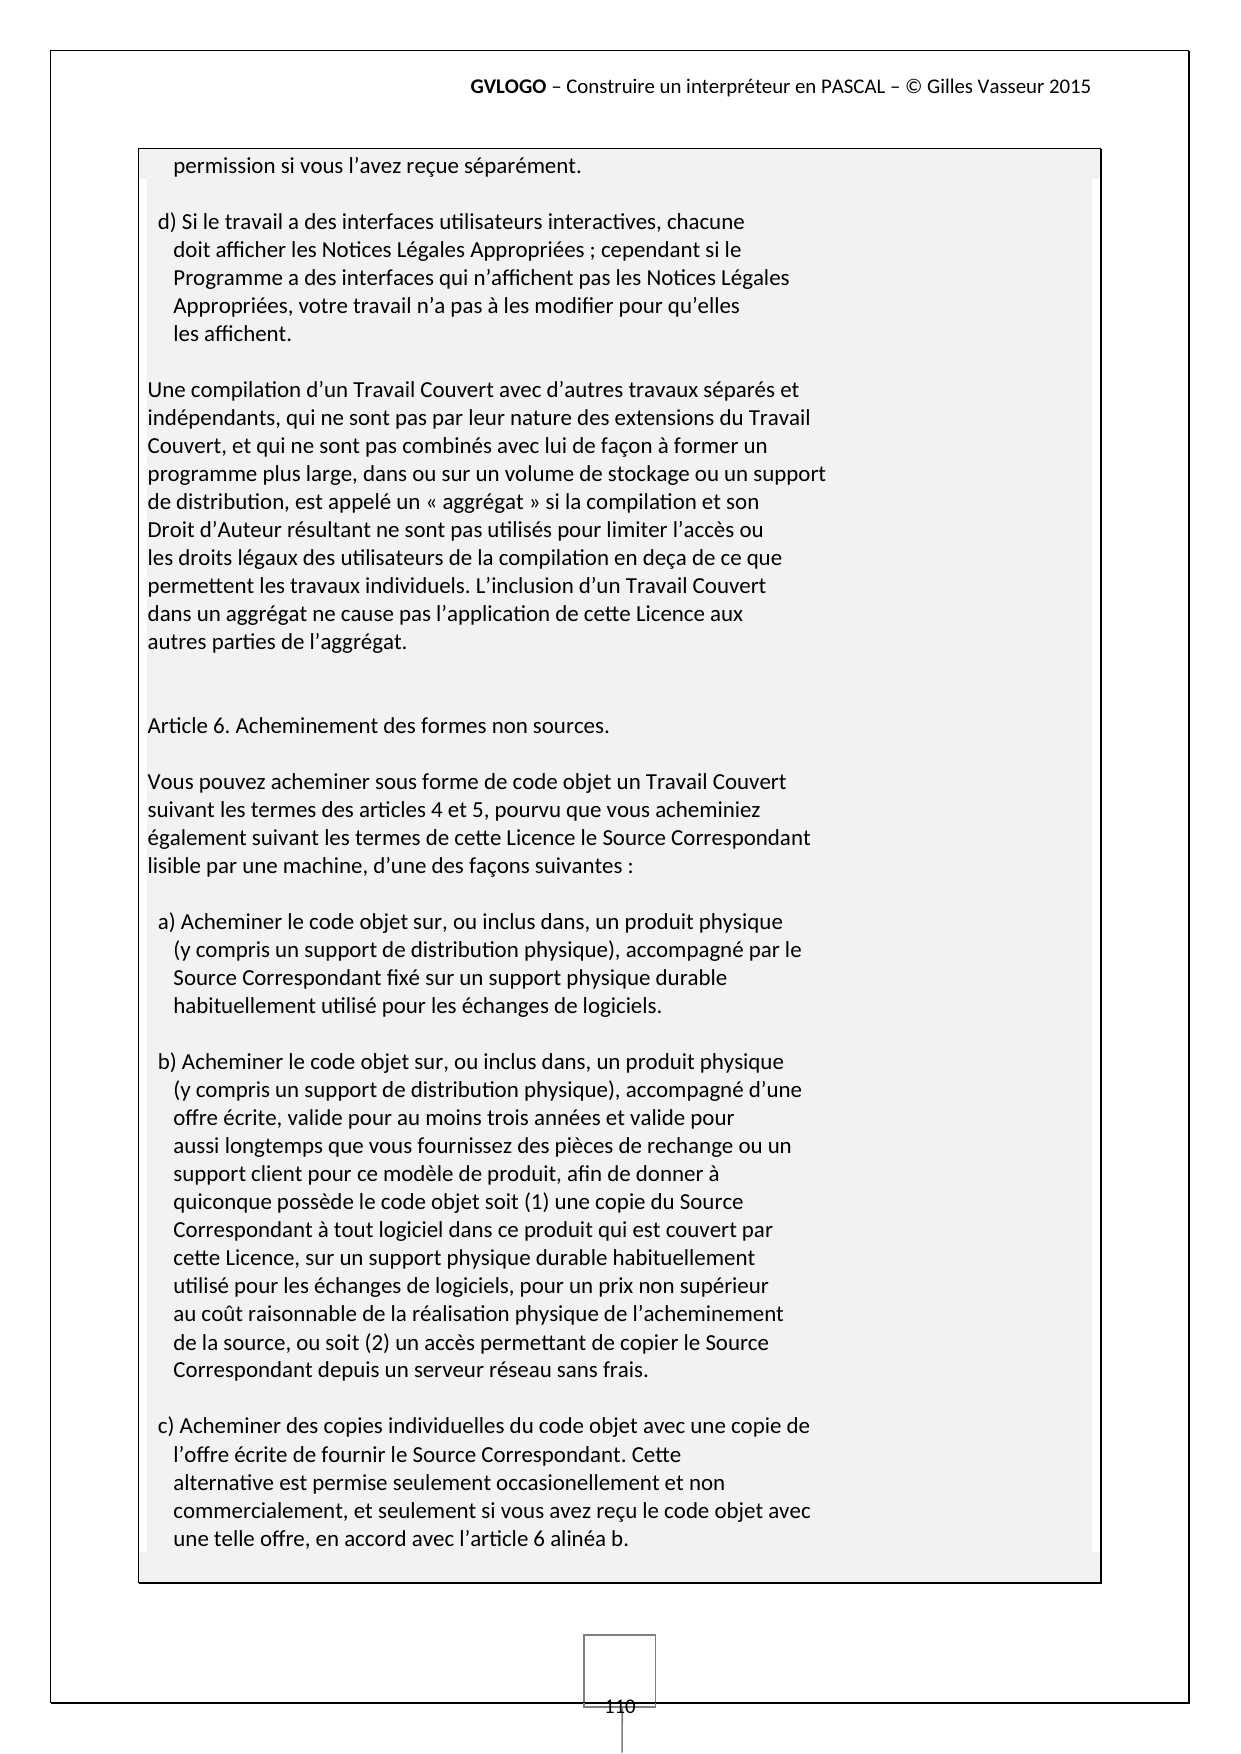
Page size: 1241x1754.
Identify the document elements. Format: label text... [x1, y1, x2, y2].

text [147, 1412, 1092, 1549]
text (y compris un support de distribution physique), accompagné d’une [147, 1075, 1092, 1103]
text offre écrite, valide pour au moins trois années et valide pour [147, 1103, 1092, 1131]
text b) Acheminer le code objet sur, ou inclus dans, un produit physique [147, 1047, 1092, 1075]
text également suivant les termes de cette Licence le Source Correspondant [147, 823, 1092, 851]
text support client pour ce modèle de produit, afin de donner à [147, 1159, 1092, 1187]
text les droits légaux des utilisateurs de la compilation en deça de ce que [147, 543, 1092, 571]
text habituellement utilisé pour les échanges de logiciels. [147, 991, 1092, 1019]
text (y compris un support de distribution physique), accompagné par le [147, 935, 1092, 963]
text quiconque possède le code objet soit (1) une copie du Source [147, 1187, 1092, 1216]
text lisible par une machine, d’une des façons suivantes : [147, 851, 1092, 879]
text les affichent. [147, 319, 1092, 347]
text programme plus large, dans ou sur un volume de stockage ou un support [147, 459, 1092, 487]
text doit afficher les Notices Légales Appropriées ; cependant si le [147, 235, 1092, 263]
text de distribution, est appelé un « aggrégat » si la compilation et son [147, 487, 1092, 515]
text d) Si le travail a des interfaces utilisateurs interactives, chacune [147, 207, 1092, 235]
text indépendants, qui ne sont pas par leur nature des extensions du Travail [147, 403, 1092, 431]
text autres parties de l’aggrégat. [147, 627, 1092, 655]
text aussi longtemps que vous fournissez des pièces de rechange ou un [147, 1131, 1092, 1159]
text Programme a des interfaces qui n’affichent pas les Notices Légales [147, 263, 1092, 291]
text Article 6. Acheminement des formes non sources. [147, 711, 1092, 739]
text Source Correspondant fixé sur un support physique durable [147, 963, 1092, 991]
text permettent les travaux individuels. L’inclusion d’un Travail Couvert [147, 571, 1092, 599]
text a) Acheminer le code objet sur, ou inclus dans, un produit physique [147, 907, 1092, 935]
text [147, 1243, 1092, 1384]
text Correspondant à tout logiciel dans ce produit qui est couvert par [147, 1216, 1092, 1243]
text Appropriées, votre travail n’a pas à les modifier pour qu’elles [147, 291, 1092, 319]
text Couvert, et qui ne sont pas combinés avec lui de façon à former un [147, 431, 1092, 459]
text Une compilation d’un Travail Couvert avec d’autres travaux séparés et [147, 375, 1092, 403]
text dans un aggrégat ne cause pas l’application de cette Licence aux [147, 599, 1092, 627]
text Vous pouvez acheminer sous forme de code objet un Travail Couvert [147, 767, 1092, 795]
text Droit d’Auteur résultant ne sont pas utilisés pour limiter l’accès ou [147, 515, 1092, 543]
text suivant les termes des articles 4 et 5, pourvu que vous acheminiez [147, 795, 1092, 823]
text permission si vous l’avez reçue séparément. [139, 149, 1100, 179]
